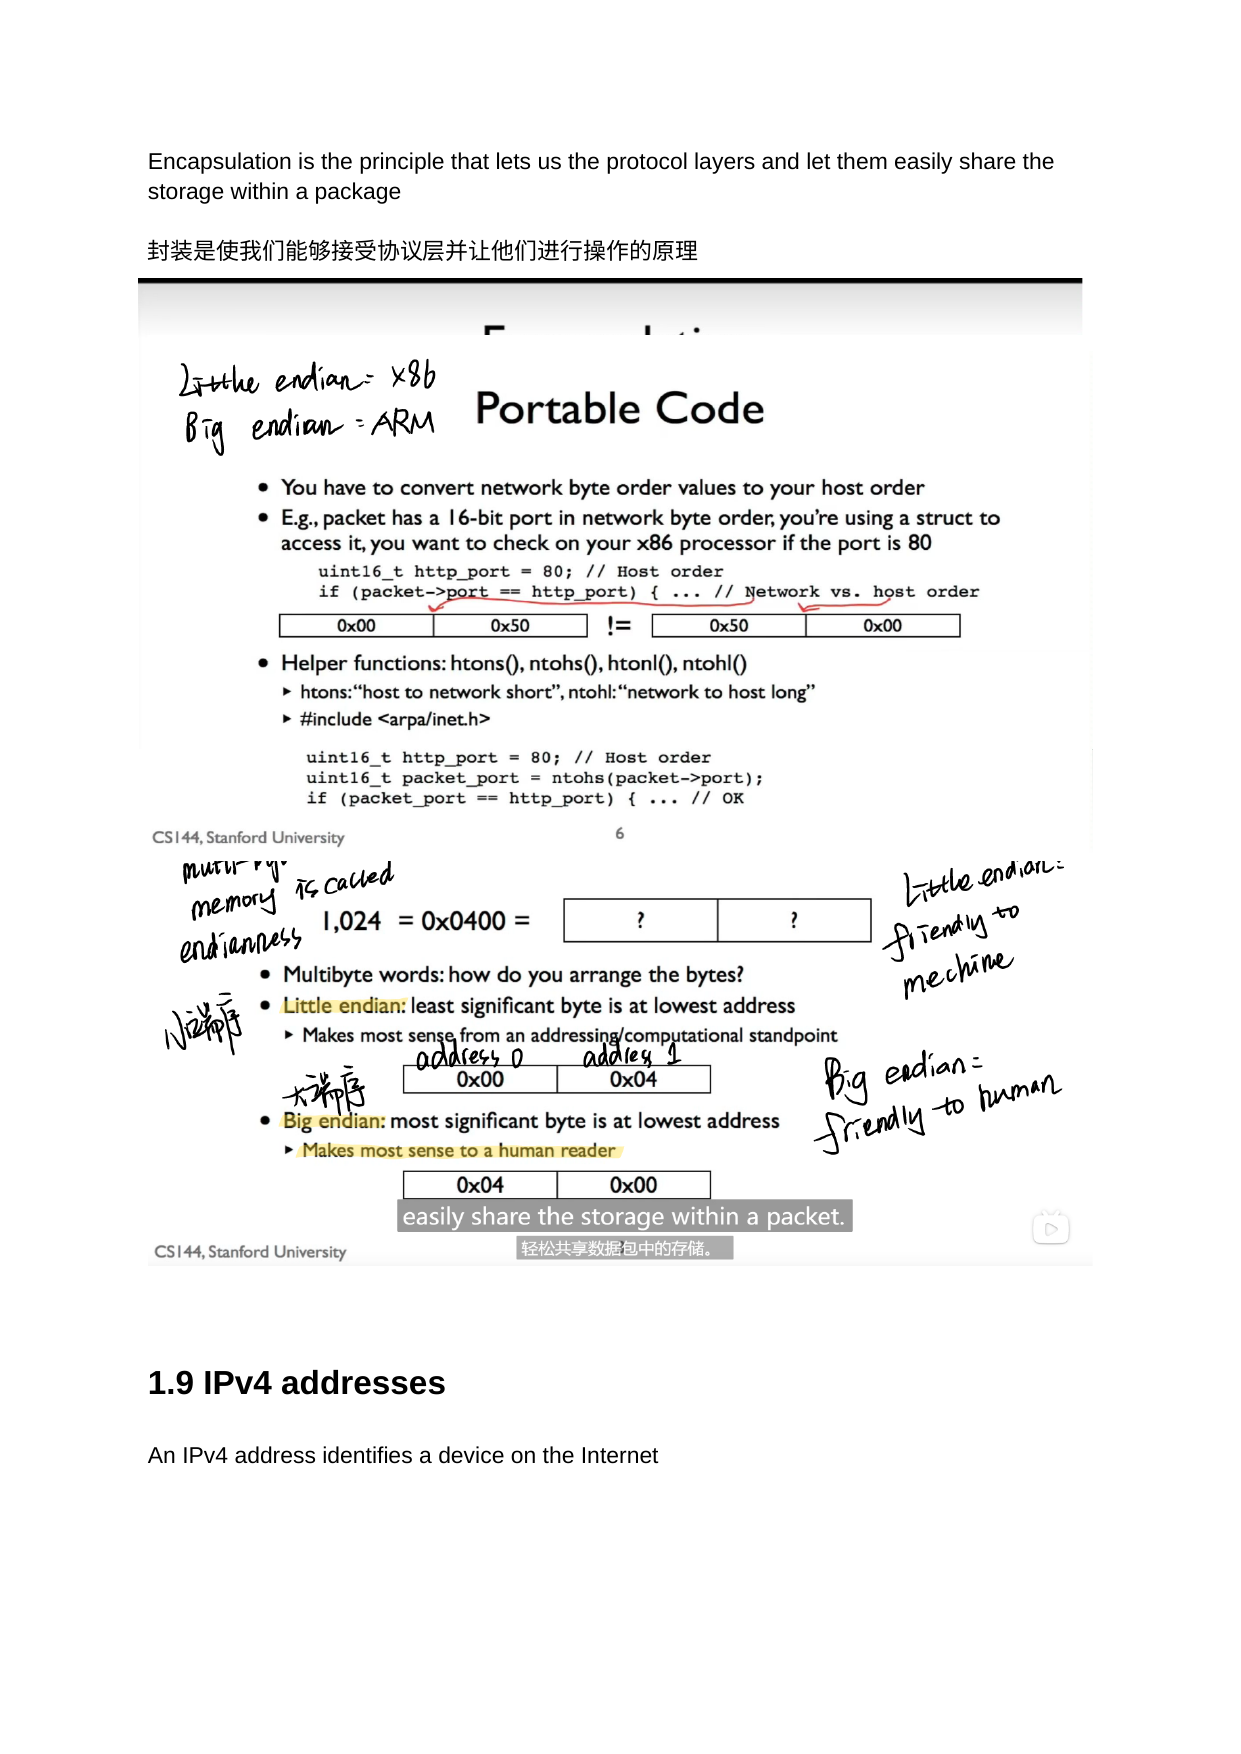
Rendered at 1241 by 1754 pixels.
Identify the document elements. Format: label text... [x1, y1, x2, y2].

text 封装是使我们能够接受协议层并让他们进行操作的原理 [148, 233, 1093, 266]
text Encapsulation is the principle that lets us the protocol layers and let them easily share the storage within a package [148, 148, 1093, 204]
text An IPv4 address identifies a device on the Internet [148, 1442, 1093, 1469]
picture [137, 277, 1093, 1266]
subtitle 1.9 IPv4 addresses [148, 1363, 1093, 1401]
